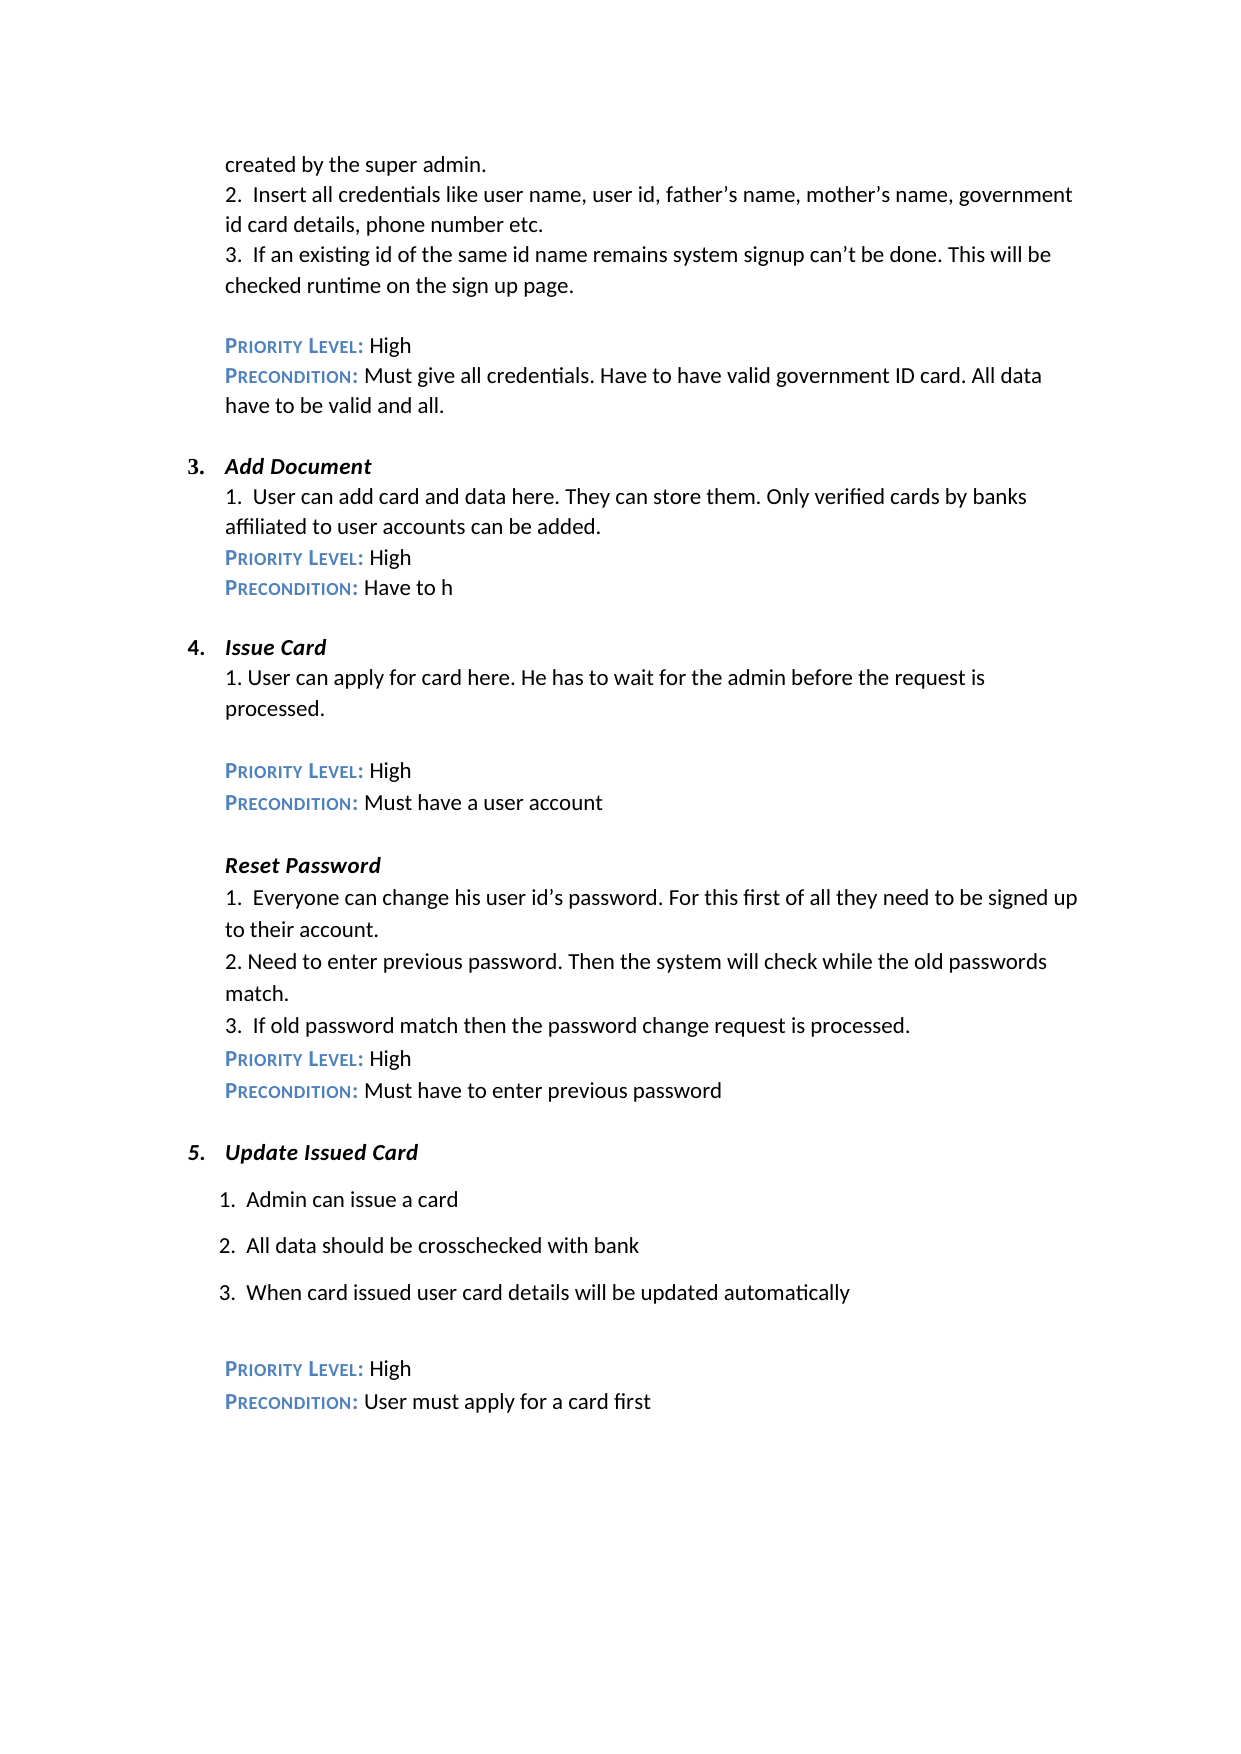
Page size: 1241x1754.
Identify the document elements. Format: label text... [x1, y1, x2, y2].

list Priority Level: High Precondition: Must have a user account [225, 724, 1090, 816]
text 1. Admin can issue a card [187, 1185, 1090, 1213]
list Reset Password 1. Everyone can change his user id’s password. For this first of all they need to be signed up to their account. [225, 851, 1090, 943]
list Update Issued Card [187, 1138, 1090, 1166]
list Priority Level: High [225, 1354, 1090, 1383]
list 3. If old password match then the password change request is processed. Priority Level: High Precondition: Must have to enter previous password [225, 1012, 1090, 1104]
list 2. Need to enter previous password. Then the system will check while the old passwords match. [225, 947, 1090, 1007]
text 3. When card issued user card details will be updated automatically [187, 1278, 1090, 1306]
list Precondition: User must apply for a card first [225, 1387, 1090, 1415]
text 2. All data should be crosschecked with bank [187, 1232, 1090, 1260]
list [187, 150, 1090, 450]
list Issue Card 1. User can apply for card here. He has to wait for the admin before the request is processed. [187, 633, 1090, 722]
list Add Document 1. User can add card and data here. They can store them. Only verified cards by banks affiliated to user accounts can be added. Priority Level: High Precondition: Have to h [187, 452, 1090, 601]
